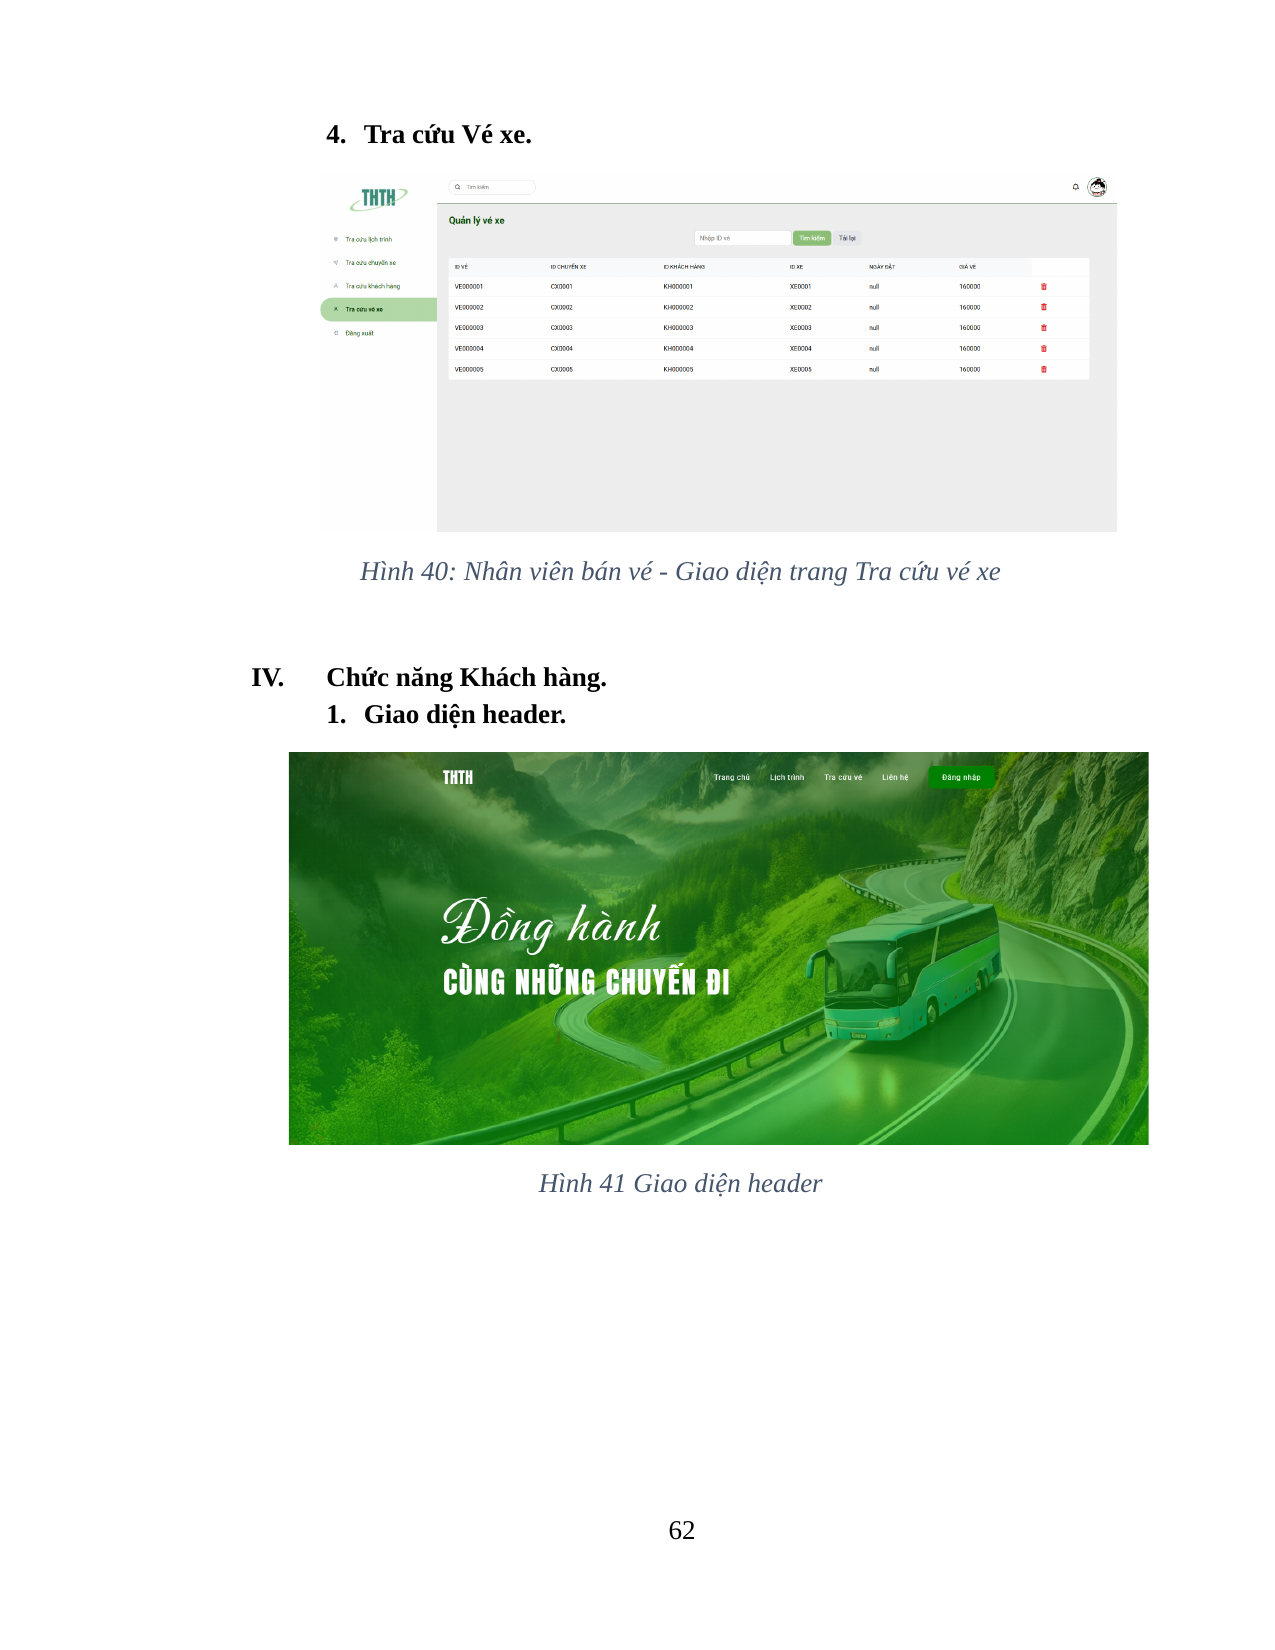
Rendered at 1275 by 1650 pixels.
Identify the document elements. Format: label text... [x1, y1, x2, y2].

picture [320, 172, 1118, 532]
picture [288, 752, 1149, 1145]
list Chức năng Khách hàng. [251, 661, 1186, 692]
text Hình 41 Giao diện header [177, 1168, 1186, 1199]
text Hình 40: Nhân viên bán vé - Giao diện trang Tra cứu vé xe [177, 555, 1186, 586]
list Tra cứu Vé xe. [326, 118, 1186, 149]
list Giao diện header. [326, 698, 1186, 729]
